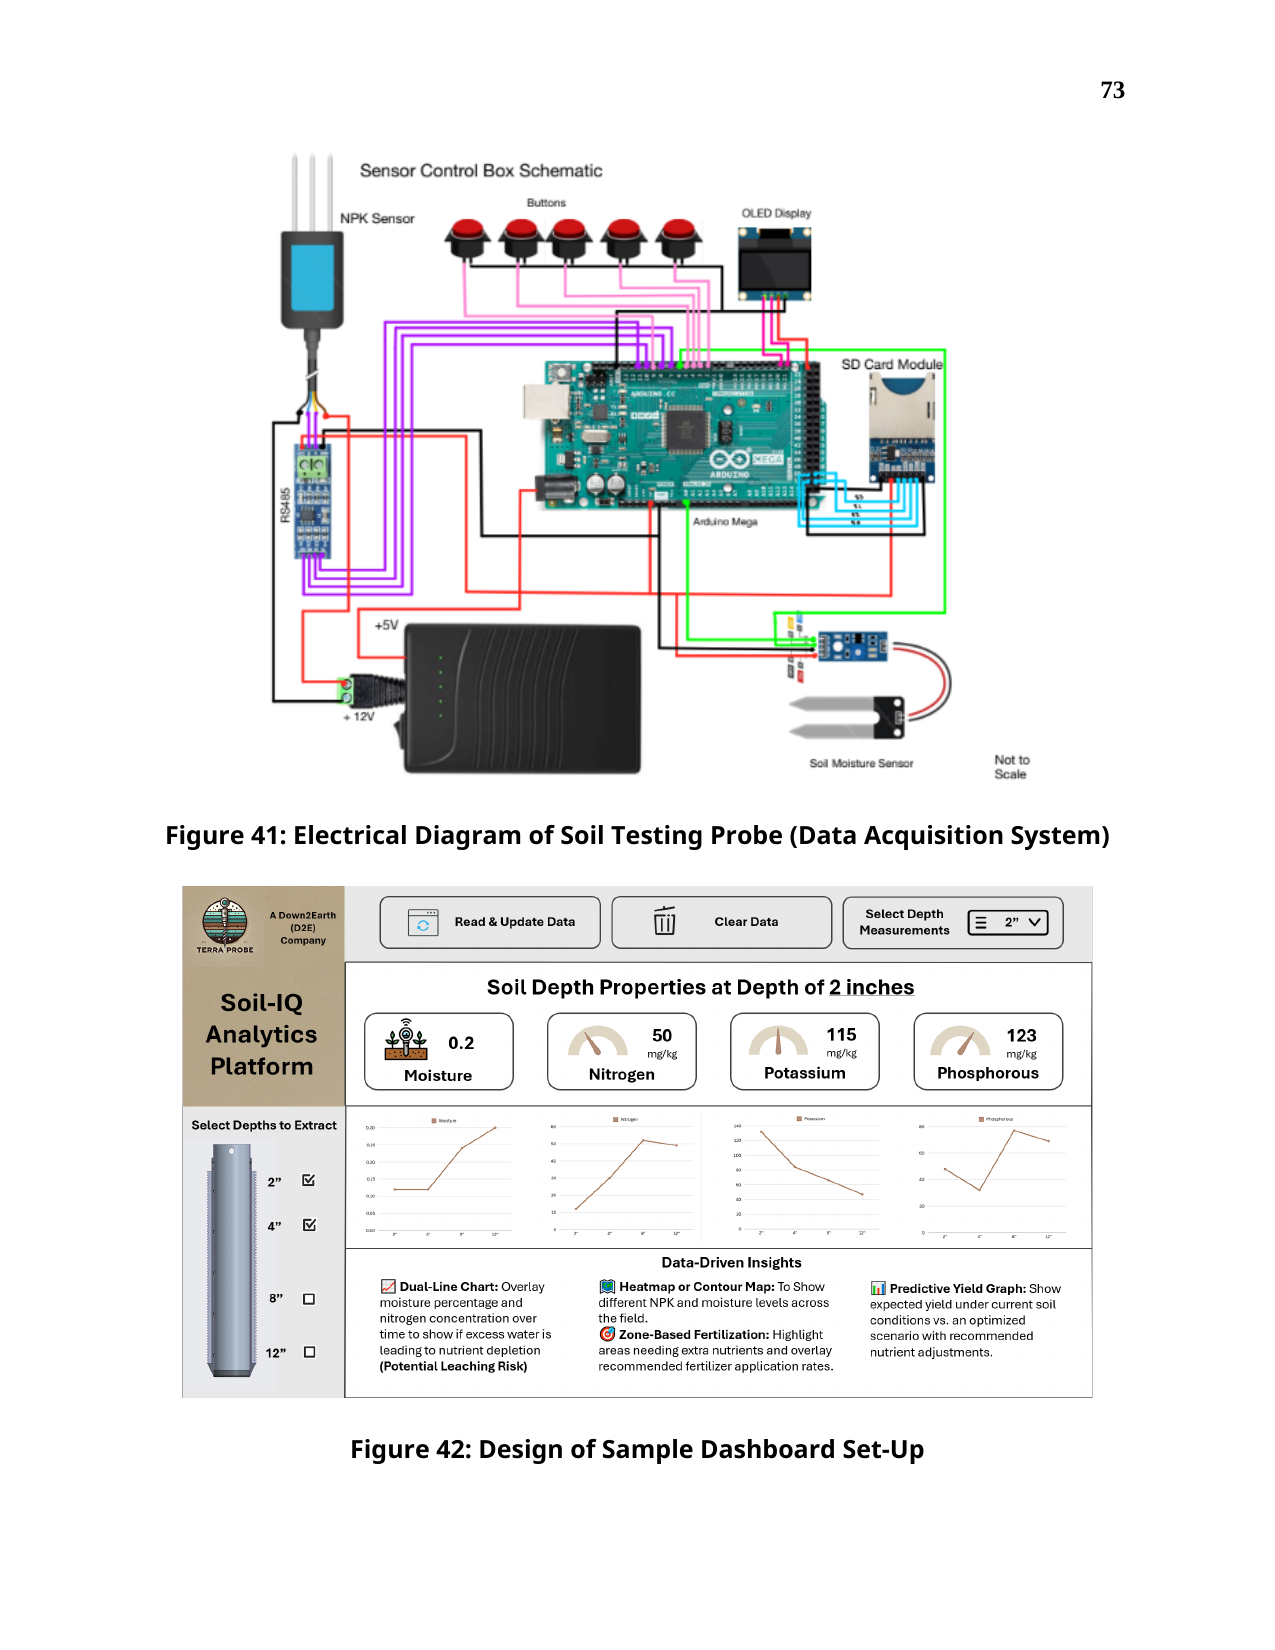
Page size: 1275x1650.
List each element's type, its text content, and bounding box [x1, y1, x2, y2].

text Figure 41: Electrical Diagram of Soil Testing Probe (Data Acquisition System) [150, 818, 1125, 852]
picture [182, 886, 1093, 1398]
picture [227, 150, 1048, 784]
text Figure 42: Design of Sample Dashboard Set-Up [150, 1431, 1125, 1466]
